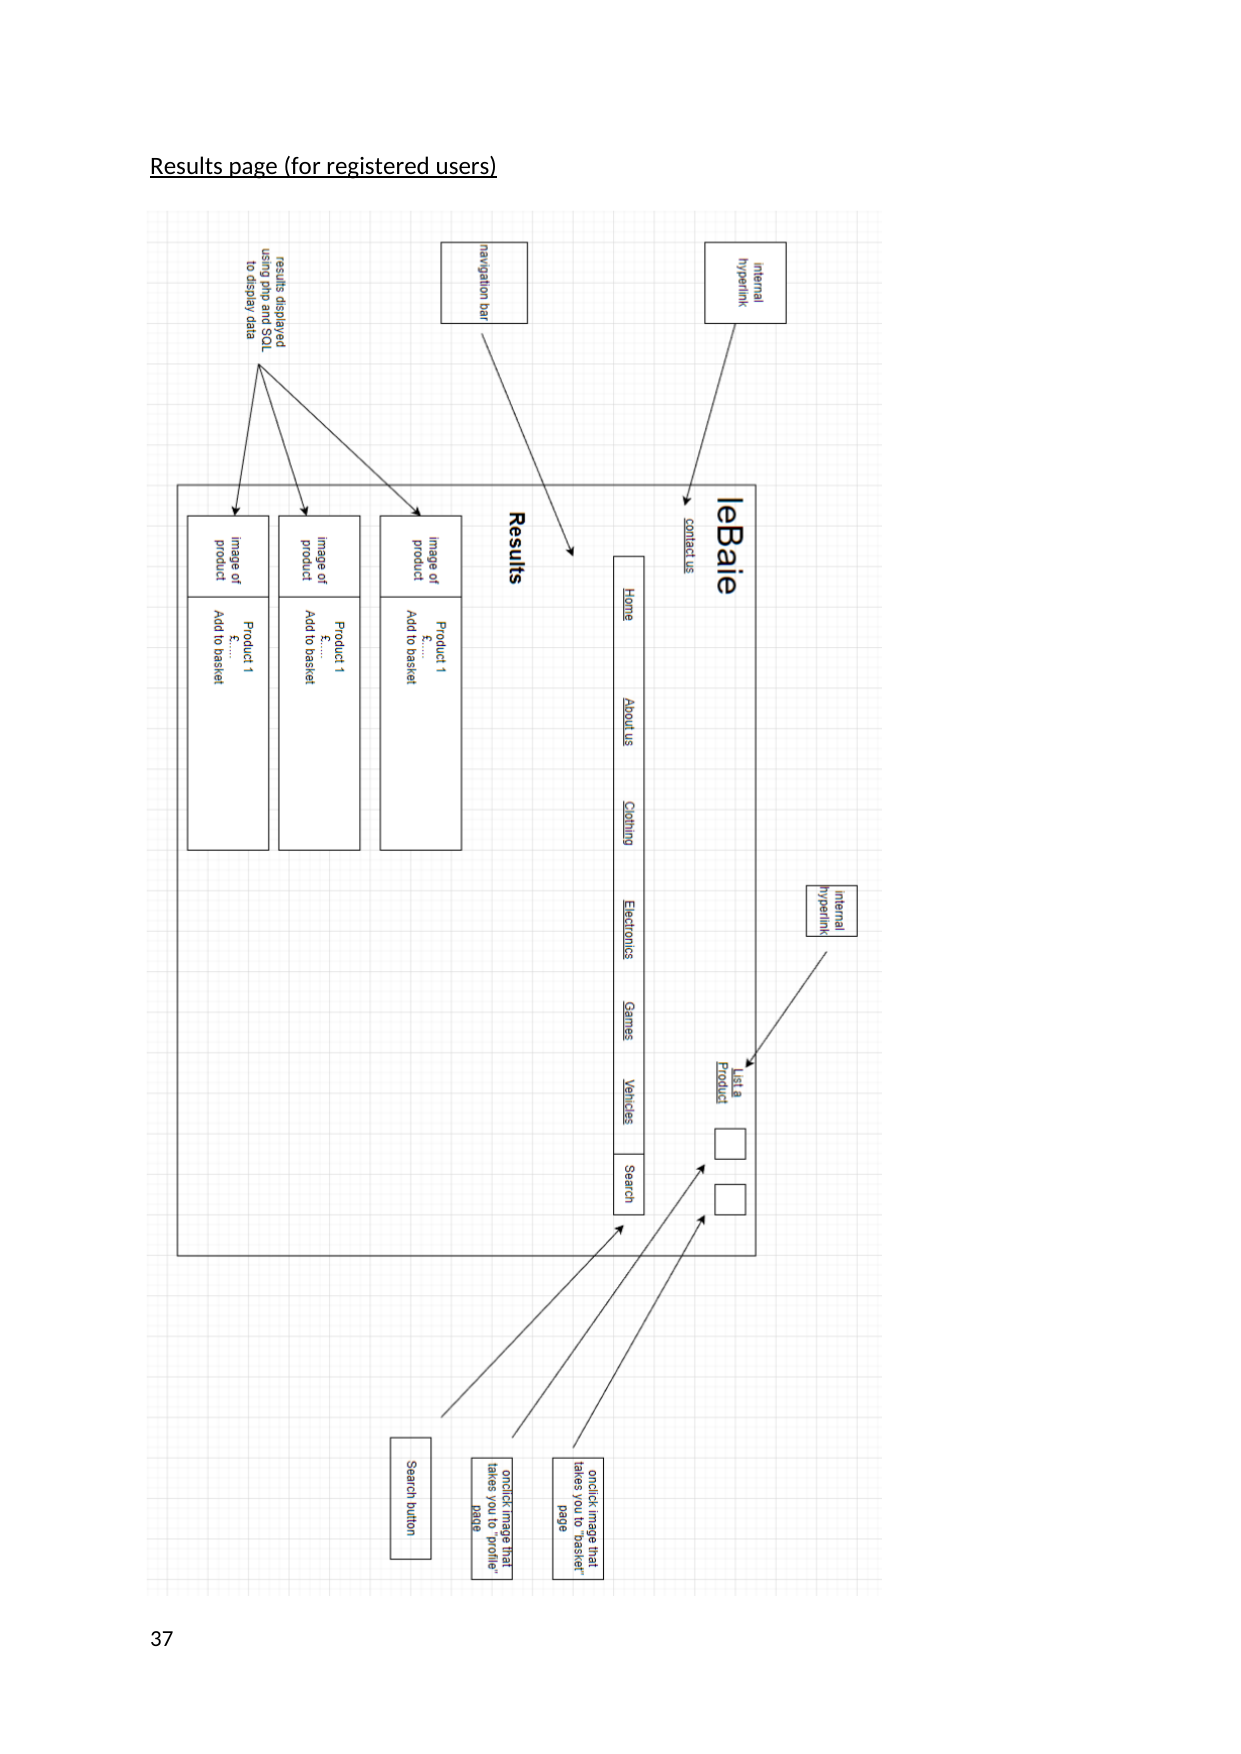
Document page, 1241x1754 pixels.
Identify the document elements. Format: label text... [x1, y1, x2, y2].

picture [147, 212, 882, 1595]
text Results page (for registered users) [150, 150, 1090, 181]
